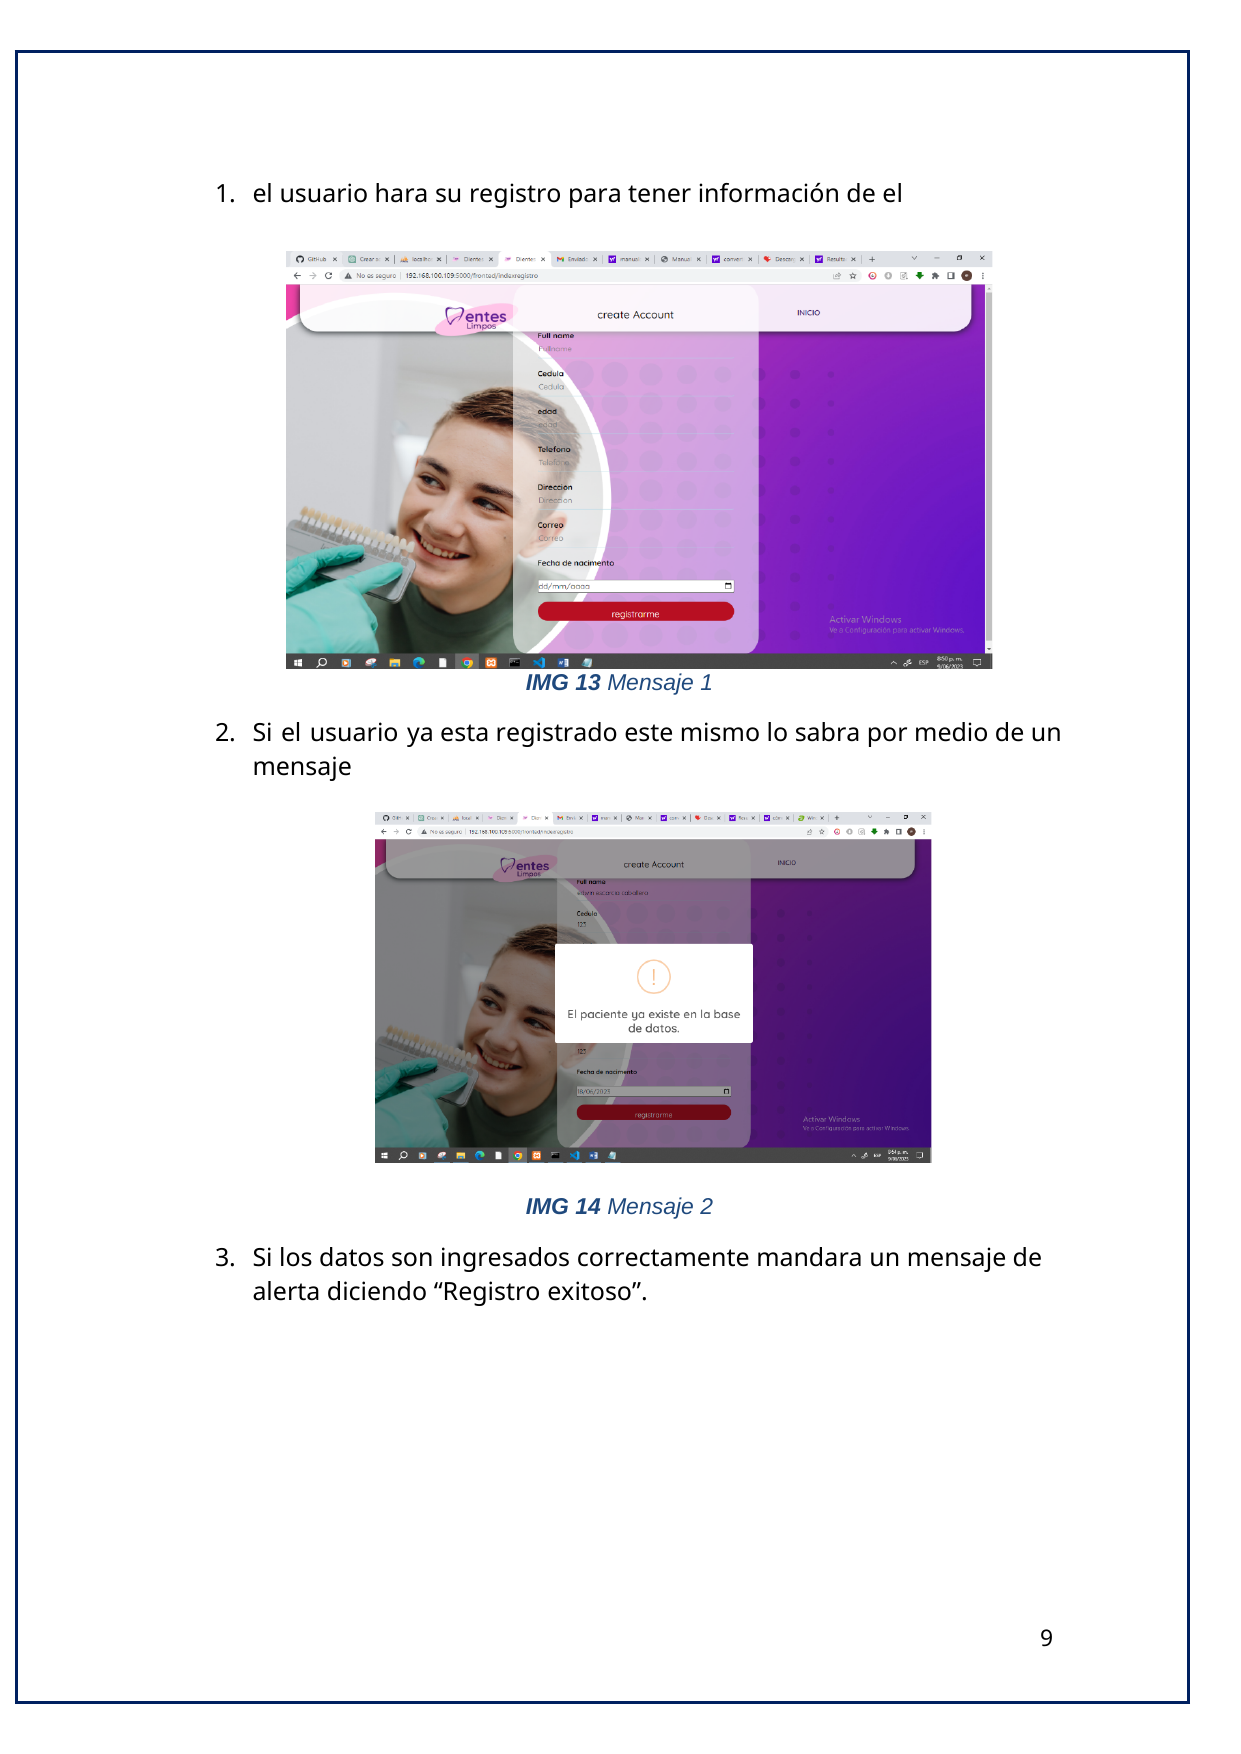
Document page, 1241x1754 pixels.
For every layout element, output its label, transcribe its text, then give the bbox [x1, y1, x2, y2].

text IMG 14 Mensaje 2 [87, 1193, 1153, 1219]
list Si los datos son ingresados correctamente mandara un mensaje de alerta diciendo “Registro exitoso”. [215, 1240, 1063, 1308]
list el usuario hara su registro para tener información de el [215, 176, 1063, 210]
picture [286, 251, 993, 669]
picture [375, 812, 932, 1163]
list Si el usuario ya esta registrado este mismo lo sabra por medio de un mensaje [215, 715, 1063, 783]
